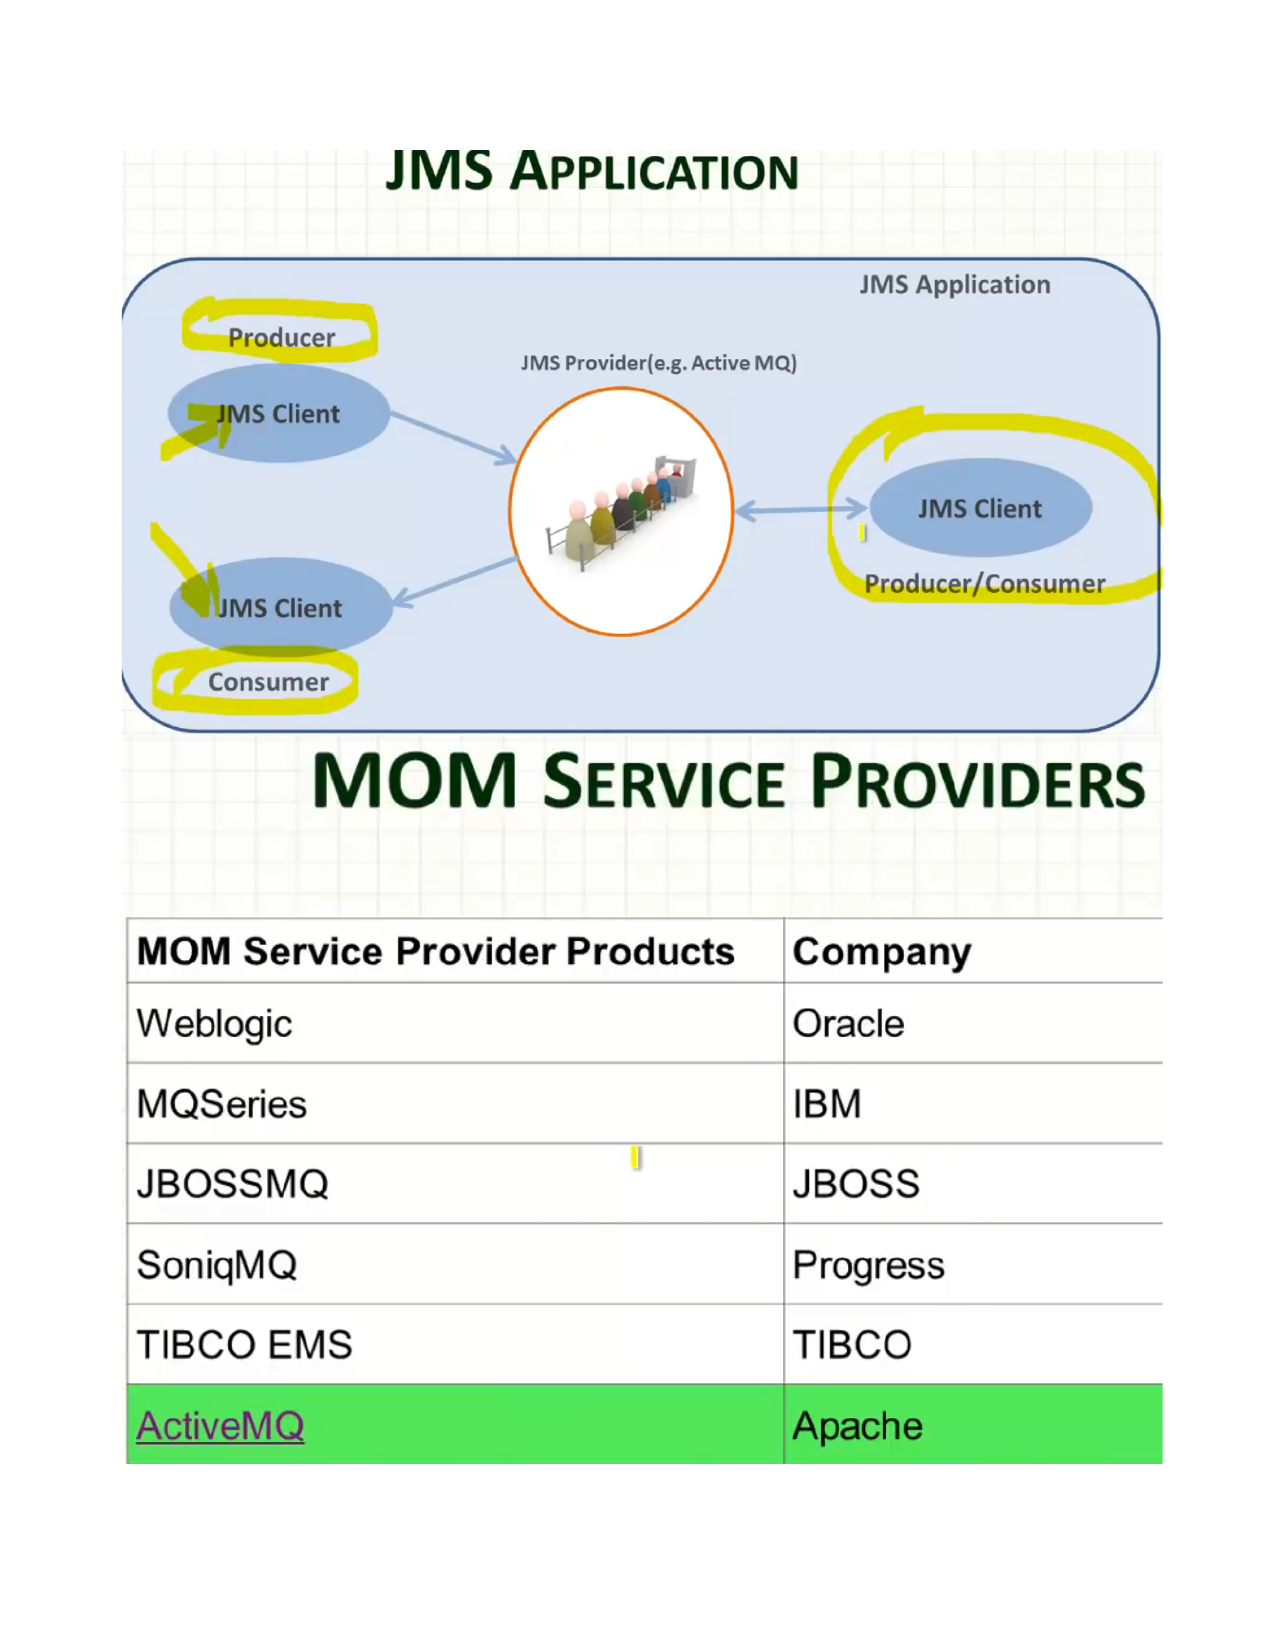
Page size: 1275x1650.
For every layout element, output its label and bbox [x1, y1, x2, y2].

picture [121, 150, 1163, 1464]
